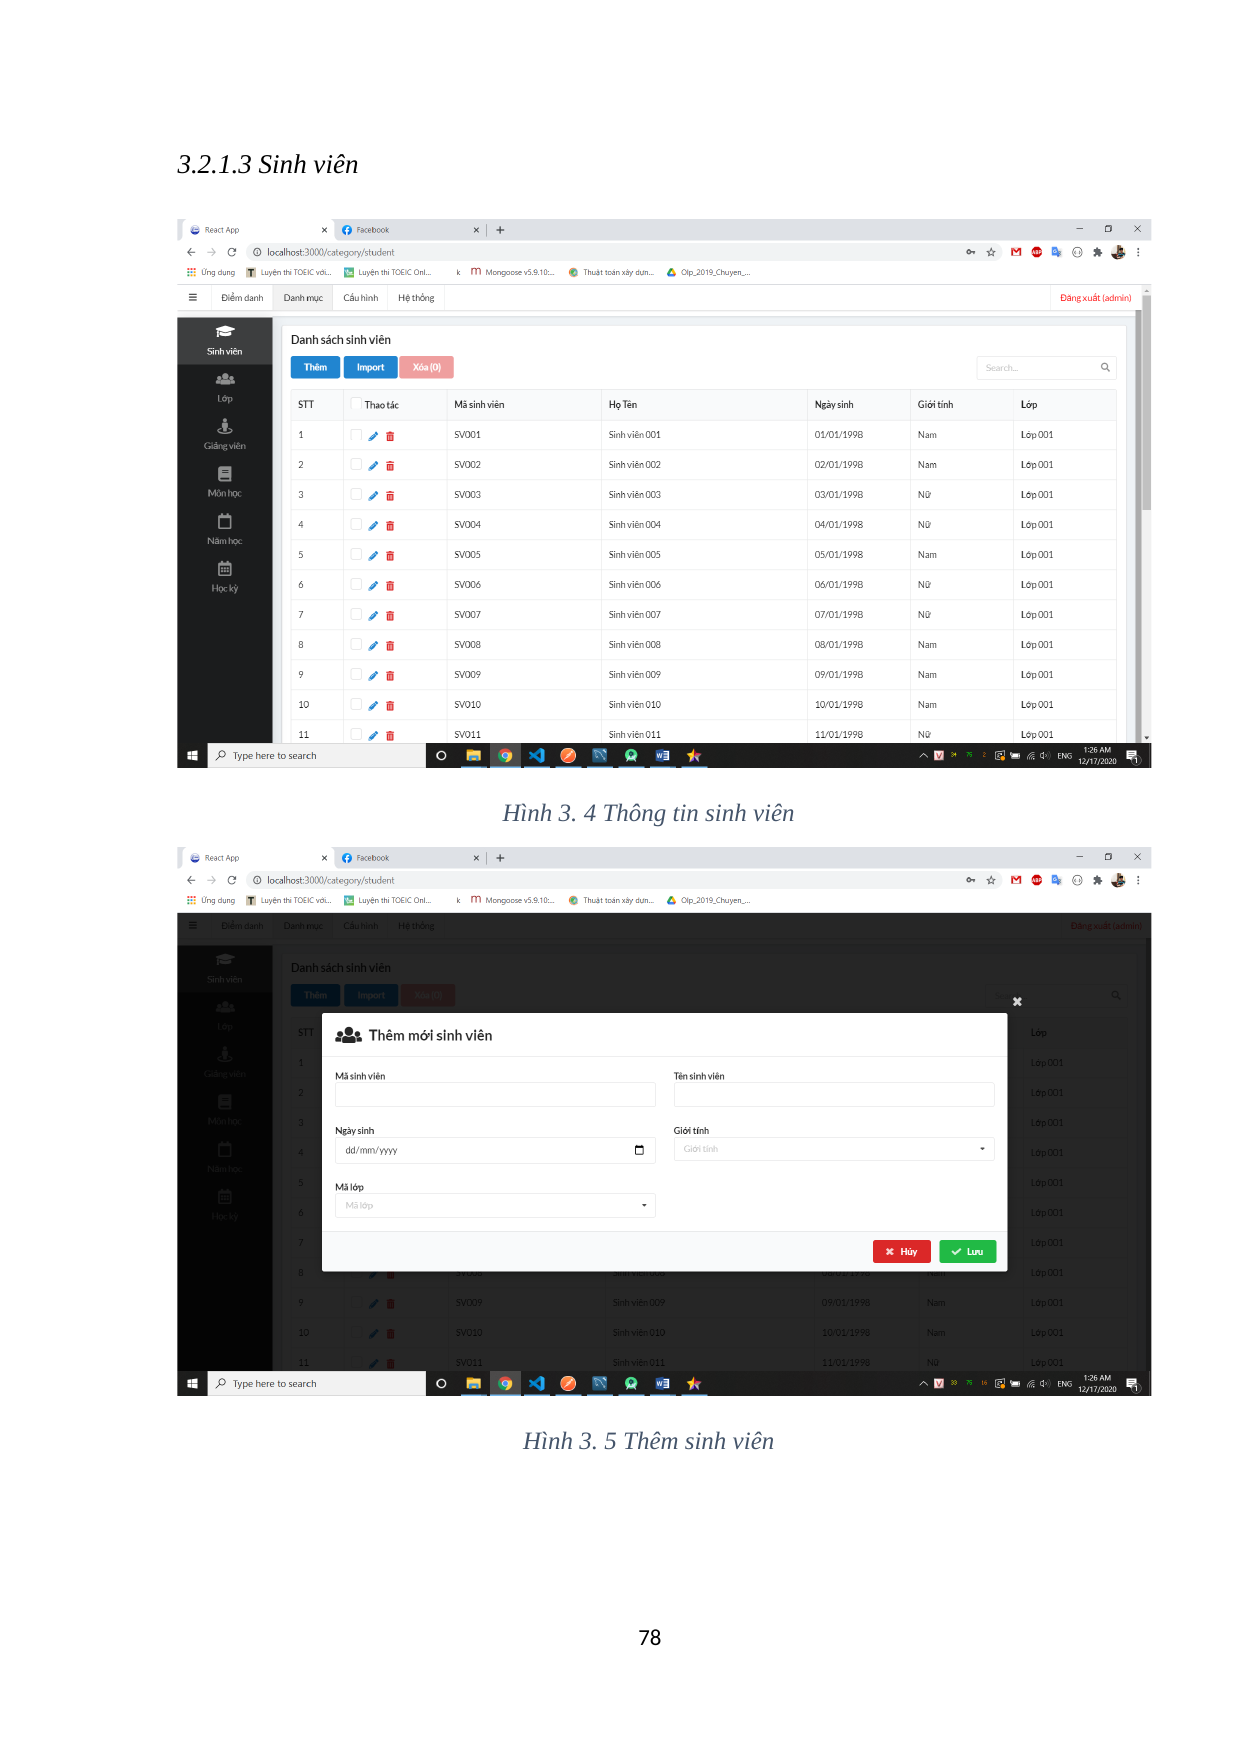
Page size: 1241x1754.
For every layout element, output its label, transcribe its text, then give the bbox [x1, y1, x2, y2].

picture [177, 847, 1152, 1396]
text Hình 3. 4 Thông tin sinh viên [177, 798, 1122, 827]
subtitle 3.2.1.3 Sinh viên [177, 148, 1122, 179]
picture [177, 219, 1152, 768]
text Hình 3. 5 Thêm sinh viên [177, 1426, 1122, 1455]
